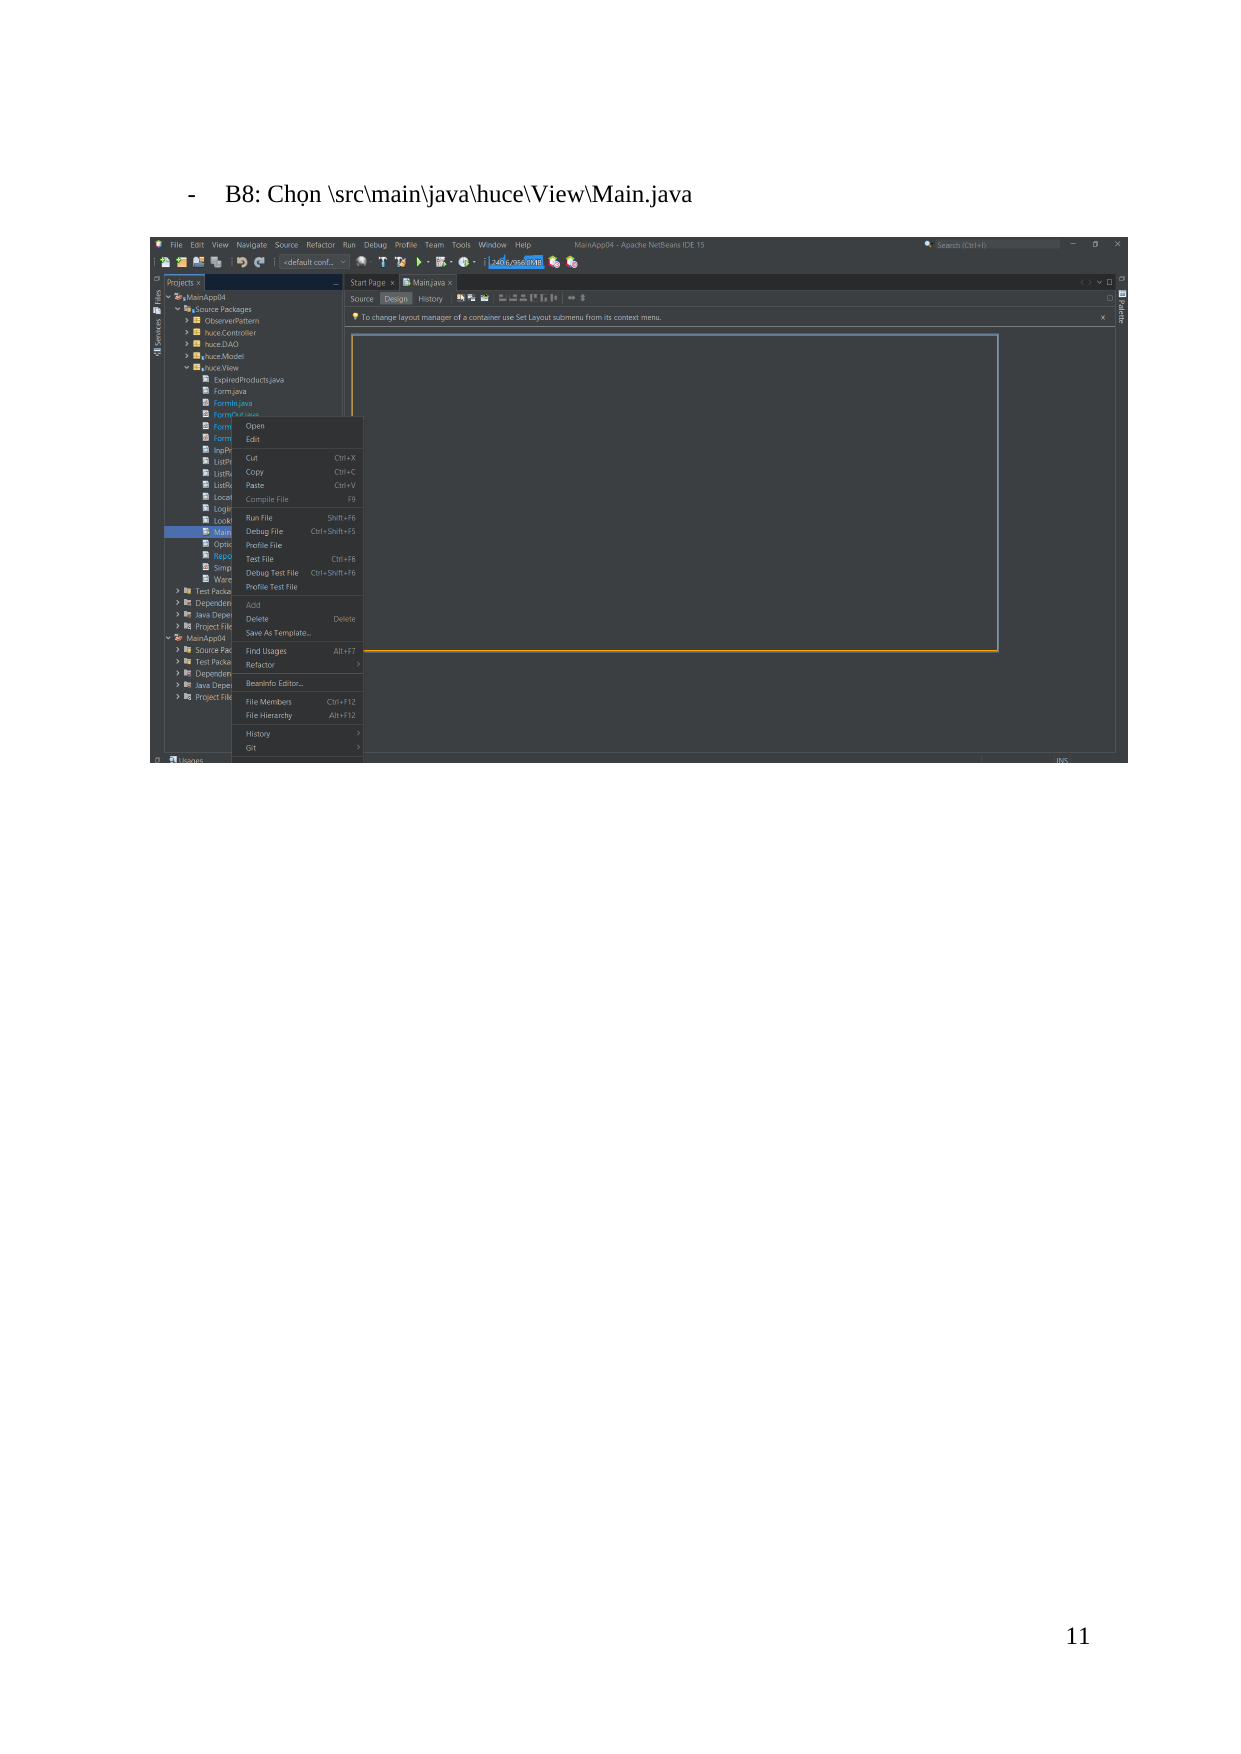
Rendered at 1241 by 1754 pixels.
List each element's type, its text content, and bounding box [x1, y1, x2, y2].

list B8: Chọn \src\main\java\huce\View\Main.java [187, 179, 1090, 208]
picture [150, 237, 1128, 763]
